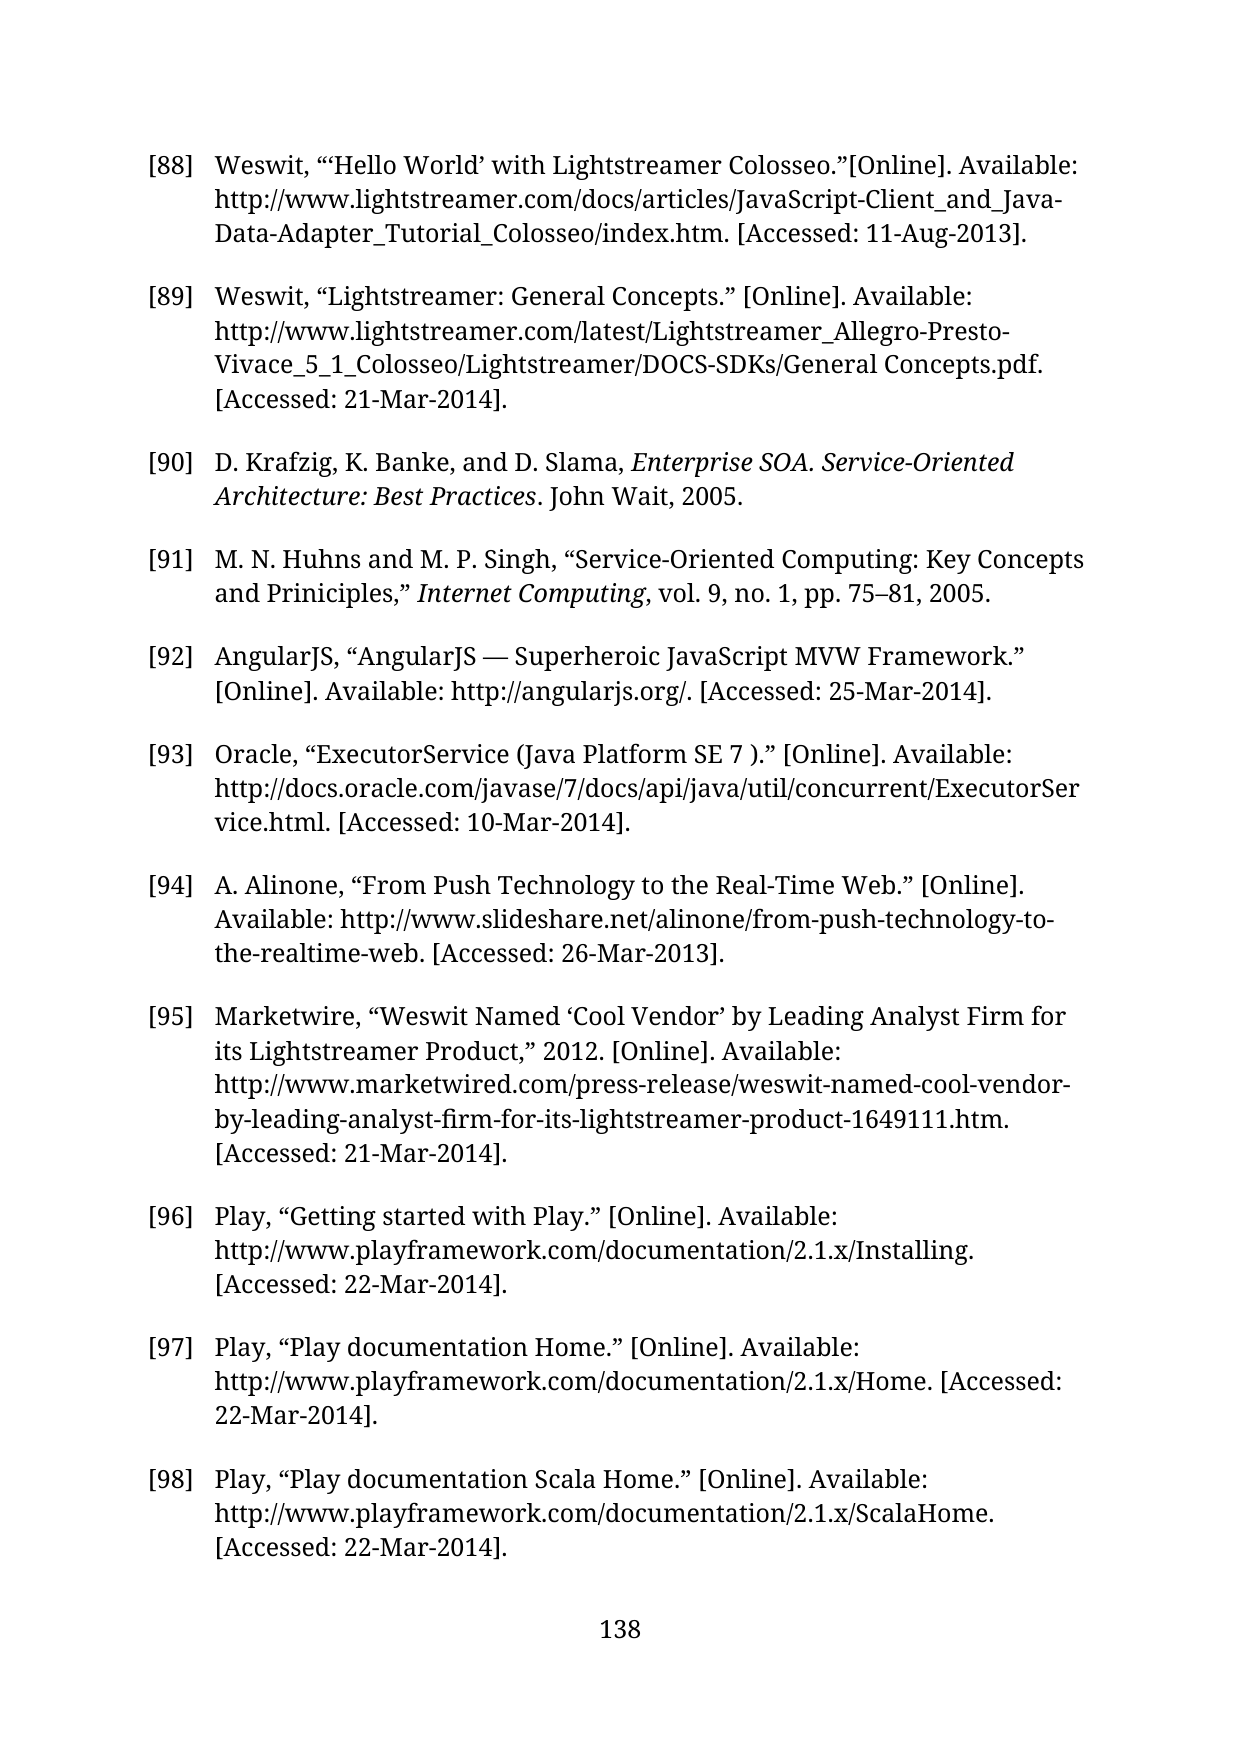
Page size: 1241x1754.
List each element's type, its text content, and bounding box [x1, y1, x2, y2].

text [96] Play, “Getting started with Play.” [Online]. Available: http://www.playframework.com/documentation/2.1.x/Installing. [Accessed: 22-Mar-2014]. [148, 1198, 1092, 1301]
text [91] M. N. Huhns and M. P. Singh, “Service-Oriented Computing: Key Concepts and Priniciples,” Internet Computing, vol. 9, no. 1, pp. 75–81, 2005. [148, 542, 1092, 610]
text [97] Play, “Play documentation Home.” [Online]. Available: http://www.playframework.com/documentation/2.1.x/Home. [Accessed: 22-Mar-2014]. [148, 1330, 1092, 1432]
text [95] Marketwire, “Weswit Named ‘Cool Vendor’ by Leading Analyst Firm for its Lightstreamer Product,” 2012. [Online]. Available: http://www.marketwired.com/press-release/weswit-named-cool-vendor-by-leading-analyst-firm-for-its-lightstreamer-product-1649111.htm. [Accessed: 21-Mar-2014]. [148, 999, 1092, 1169]
text [94] A. Alinone, “From Push Technology to the Real-Time Web.” [Online]. Available: http://www.slideshare.net/alinone/from-push-technology-to-the-realtime-web. [Accessed: 26-Mar-2013]. [148, 868, 1092, 970]
text [98] Play, “Play documentation Scala Home.” [Online]. Available: http://www.playframework.com/documentation/2.1.x/ScalaHome. [Accessed: 22-Mar-2014]. [148, 1461, 1092, 1563]
text [89] Weswit, “Lightstreamer: General Concepts.” [Online]. Available: http://www.lightstreamer.com/latest/Lightstreamer_Allegro-Presto-Vivace_5_1_Colosseo/Lightstreamer/DOCS-SDKs/General Concepts.pdf. [Accessed: 21-Mar-2014]. [148, 279, 1092, 415]
text [90] D. Krafzig, K. Banke, and D. Slama, Enterprise SOA. Service-Oriented Architecture: Best Practices. John Wait, 2005. [148, 444, 1092, 513]
text [88] Weswit, “‘Hello World’ with Lightstreamer Colosseo.”[Online]. Available: http://www.lightstreamer.com/docs/articles/JavaScript-Client_and_Java-Data-Adapter_Tutorial_Colosseo/index.htm. [Accessed: 11-Aug-2013]. [148, 148, 1092, 250]
text [92] AngularJS, “AngularJS — Superheroic JavaScript MVW Framework.” [Online]. Available: http://angularjs.org/. [Accessed: 25-Mar-2014]. [148, 639, 1092, 707]
text [93] Oracle, “ExecutorService (Java Platform SE 7 ).” [Online]. Available: http://docs.oracle.com/javase/7/docs/api/java/util/concurrent/ExecutorService.html. [Accessed: 10-Mar-2014]. [148, 736, 1092, 838]
